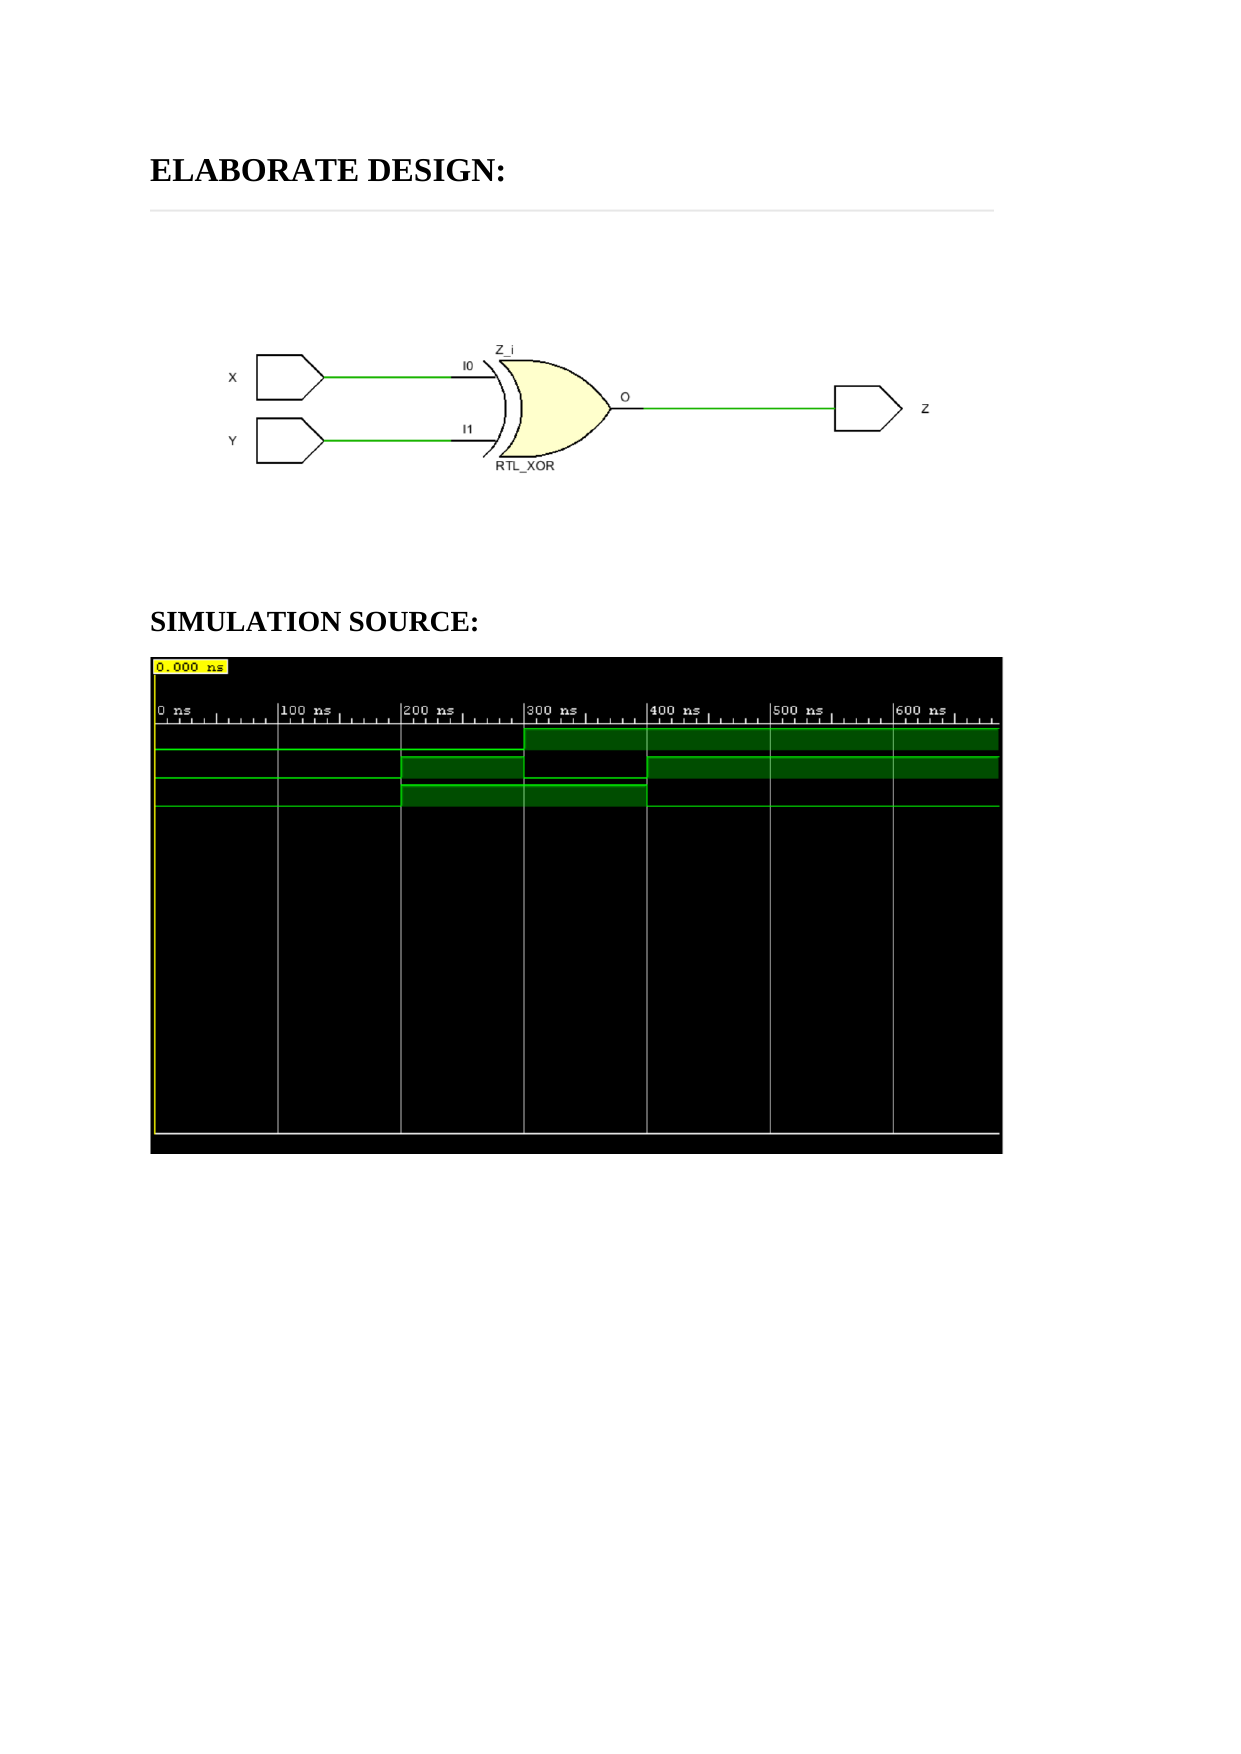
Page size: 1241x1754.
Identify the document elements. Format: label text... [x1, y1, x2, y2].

text SIMULATION SOURCE: [150, 604, 1090, 638]
text ELABORATE DESIGN: [150, 150, 1090, 188]
picture [150, 208, 994, 586]
picture [150, 657, 1004, 1154]
